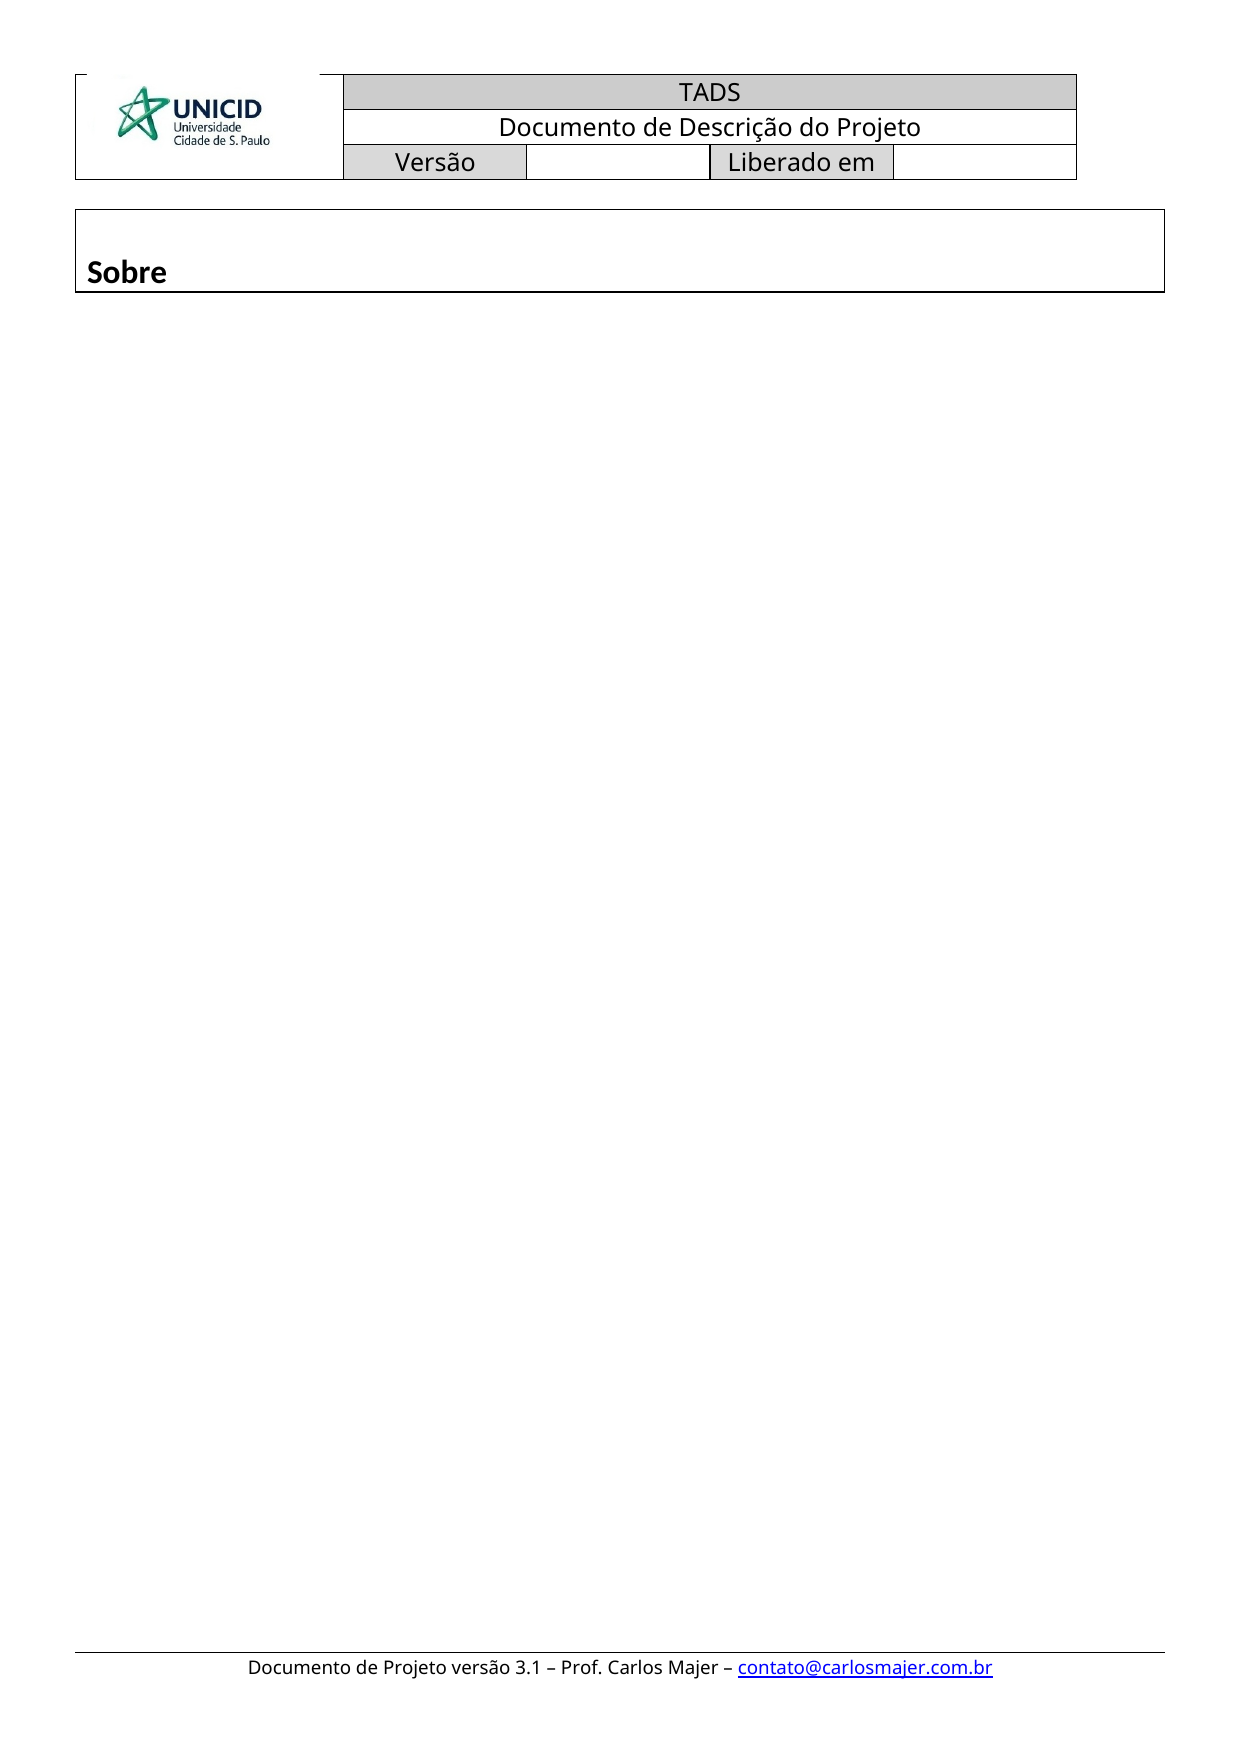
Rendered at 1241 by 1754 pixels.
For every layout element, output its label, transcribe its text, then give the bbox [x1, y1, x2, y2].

picture [86, 74, 320, 166]
table_header Página de Serviços Sobre FAQ Galeria de Produtos Culinária Pet Trabalho Voluntário Blog [76, 210, 1164, 291]
